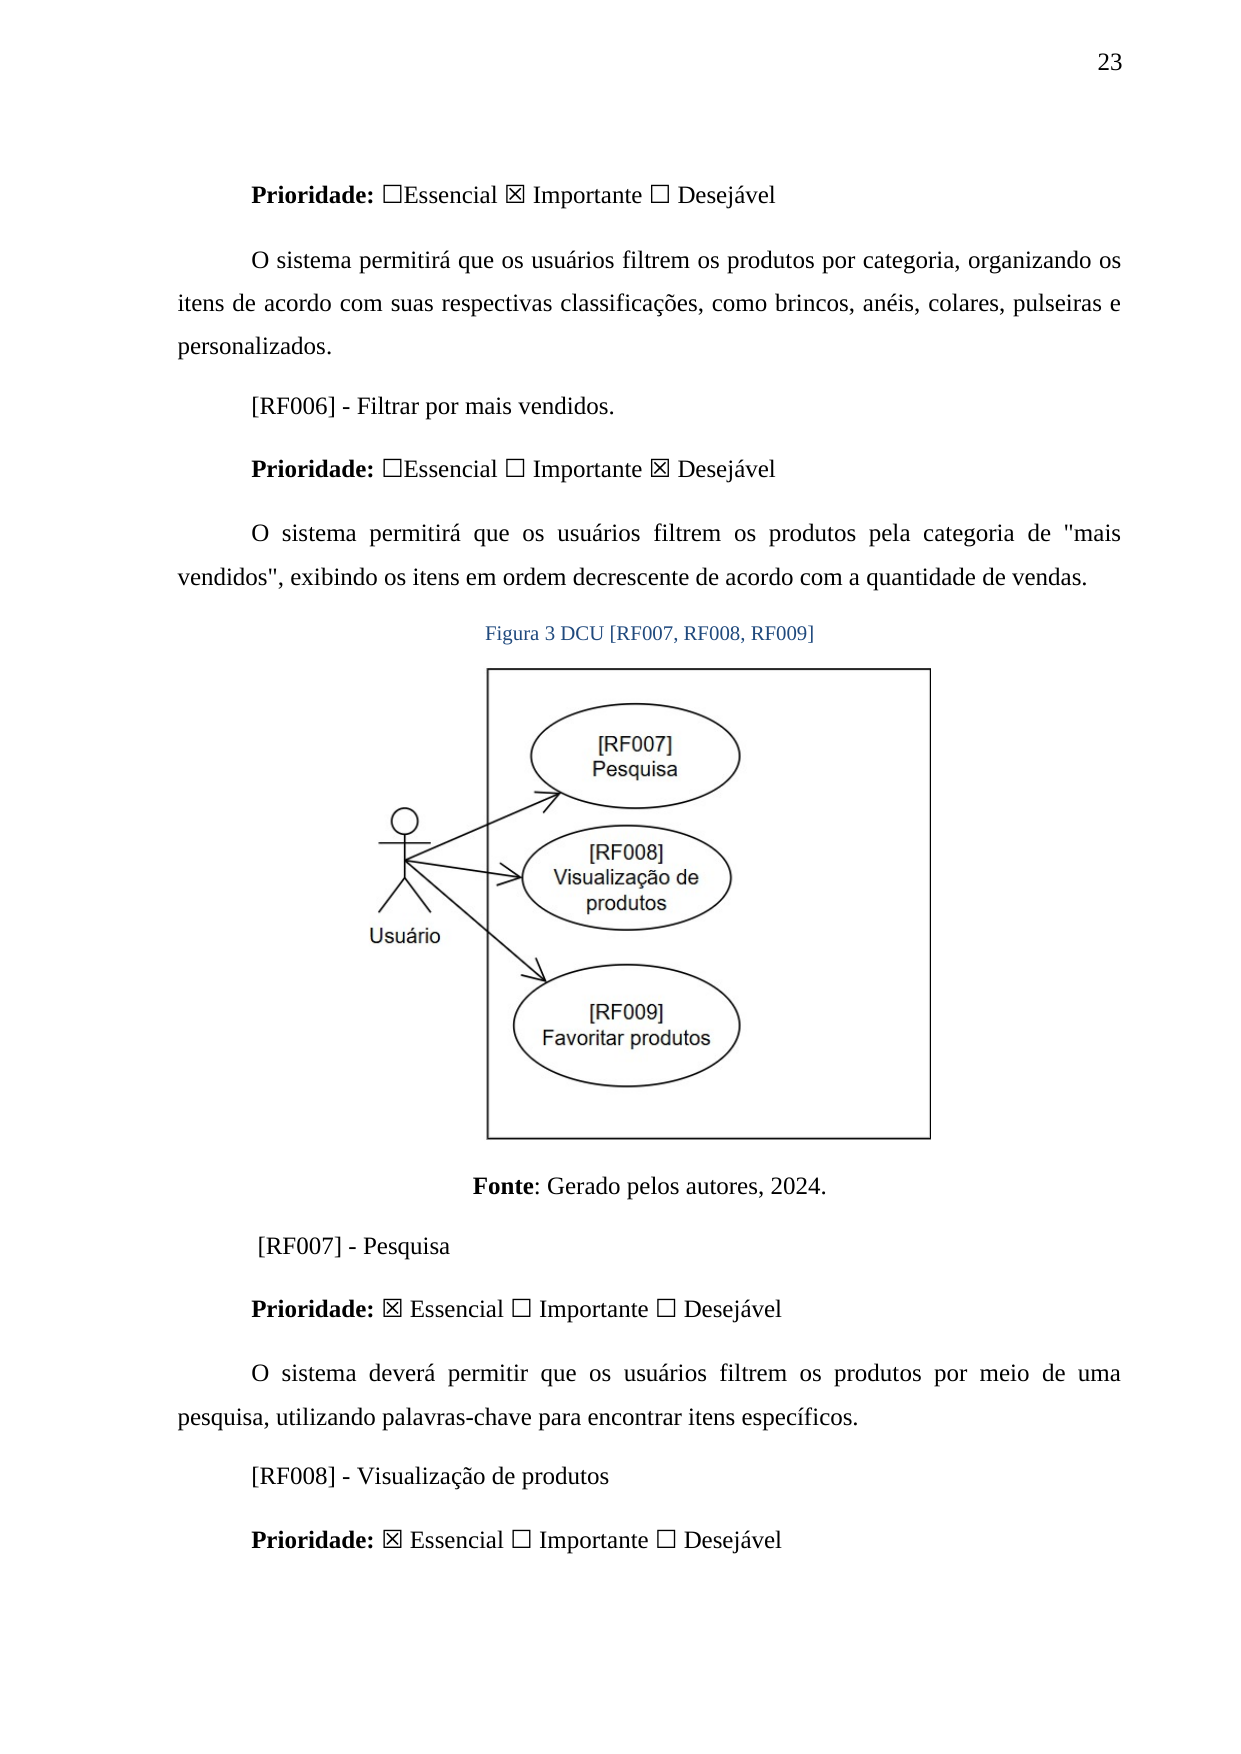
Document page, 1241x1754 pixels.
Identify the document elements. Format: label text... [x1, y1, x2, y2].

text Fonte: Gerado pelos autores, 2024. [177, 1171, 1122, 1200]
picture [368, 666, 931, 1141]
text O sistema permitirá que os usuários filtrem os produtos por categoria, organizando os itens de acordo com suas respectivas classificações, como brincos, anéis, colares, pulseiras e personalizados. [177, 245, 1122, 360]
text Prioridade: ☐Essencial ☒ Importante ☐ Desejável [177, 177, 1122, 211]
text O sistema permitirá que os usuários filtrem os produtos pela categoria de "mais vendidos", exibindo os itens em ordem decrescente de acordo com a quantidade de vendas. [177, 518, 1122, 590]
text [RF006] - Filtrar por mais vendidos. [177, 391, 1122, 420]
text Prioridade: ☐Essencial ☐ Importante ☒ Desejável [177, 451, 1122, 485]
text Figura 3 DCU [RF007, RF008, RF009] [177, 621, 1122, 645]
text O sistema deverá permitir que os usuários filtrem os produtos por meio de uma pesquisa, utilizando palavras-chave para encontrar itens específicos. [177, 1358, 1122, 1430]
text Prioridade: ☒ Essencial ☐ Importante ☐ Desejável [177, 1521, 1122, 1555]
text [RF007] - Pesquisa [177, 1231, 1122, 1260]
text [RF008] - Visualização de produtos [177, 1461, 1122, 1490]
text Prioridade: ☒ Essencial ☐ Importante ☐ Desejável [177, 1291, 1122, 1325]
